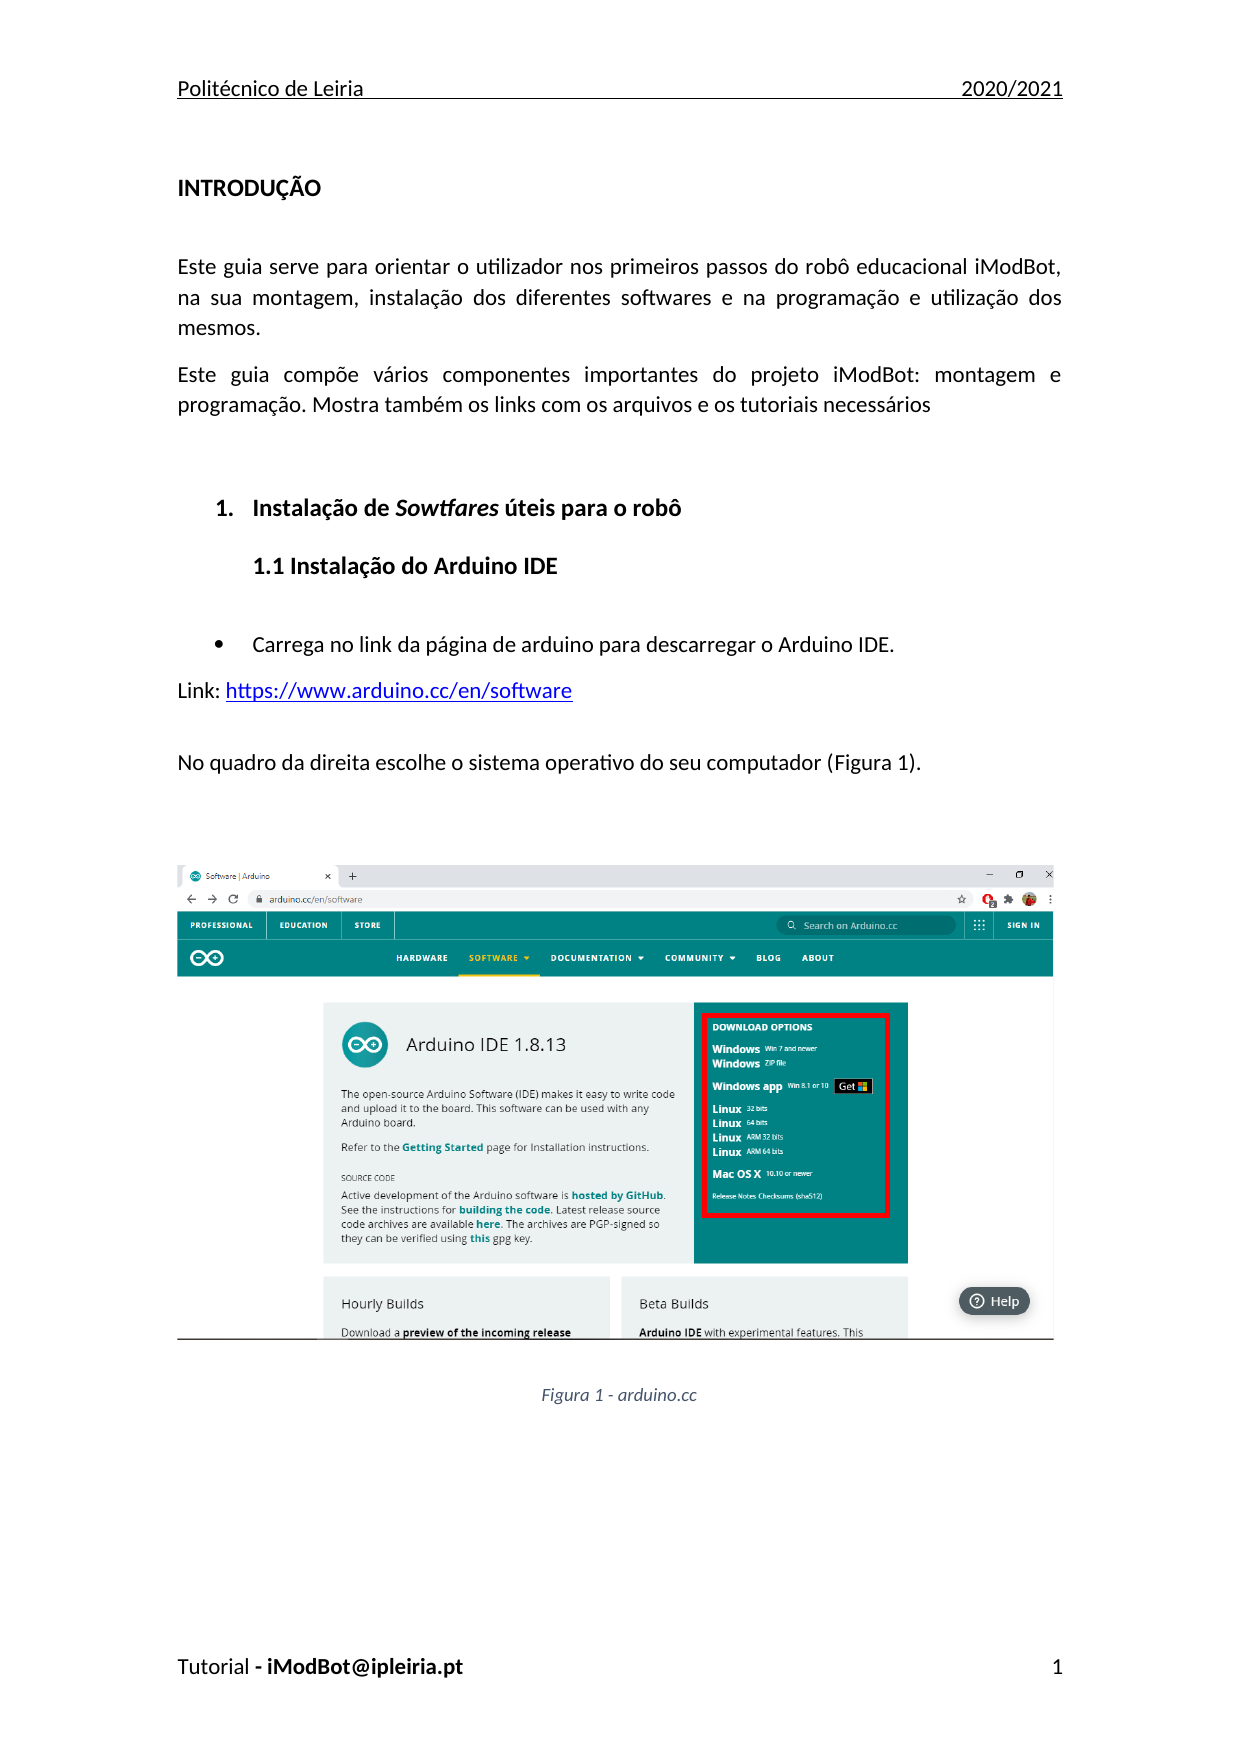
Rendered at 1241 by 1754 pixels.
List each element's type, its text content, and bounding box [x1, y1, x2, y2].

text Este guia serve para orientar o utilizador nos primeiros passos do robô educacional iModBot, na sua montagem, instalação dos diferentes softwares e na programação e utilização dos mesmos. [177, 252, 1063, 341]
text Link: https://www.arduino.cc/en/software [177, 677, 1063, 704]
picture [177, 865, 1054, 1340]
subtitle Instalação de Sowtfares úteis para o robô [215, 492, 1063, 522]
text Este guia compõe vários componentes importantes do projeto iModBot: montagem e programação. Mostra também os links com os arquivos e os tutoriais necessários [177, 360, 1063, 418]
text No quadro da direita escolhe o sistema operativo do seu computador (Figura 1). [177, 748, 1063, 776]
subtitle Instalação do Arduino IDE [252, 550, 1063, 580]
list Carrega no link da página de arduino para descarregar o Arduino IDE. [215, 630, 1063, 658]
subtitle INTRODUÇÃO [177, 173, 1063, 203]
